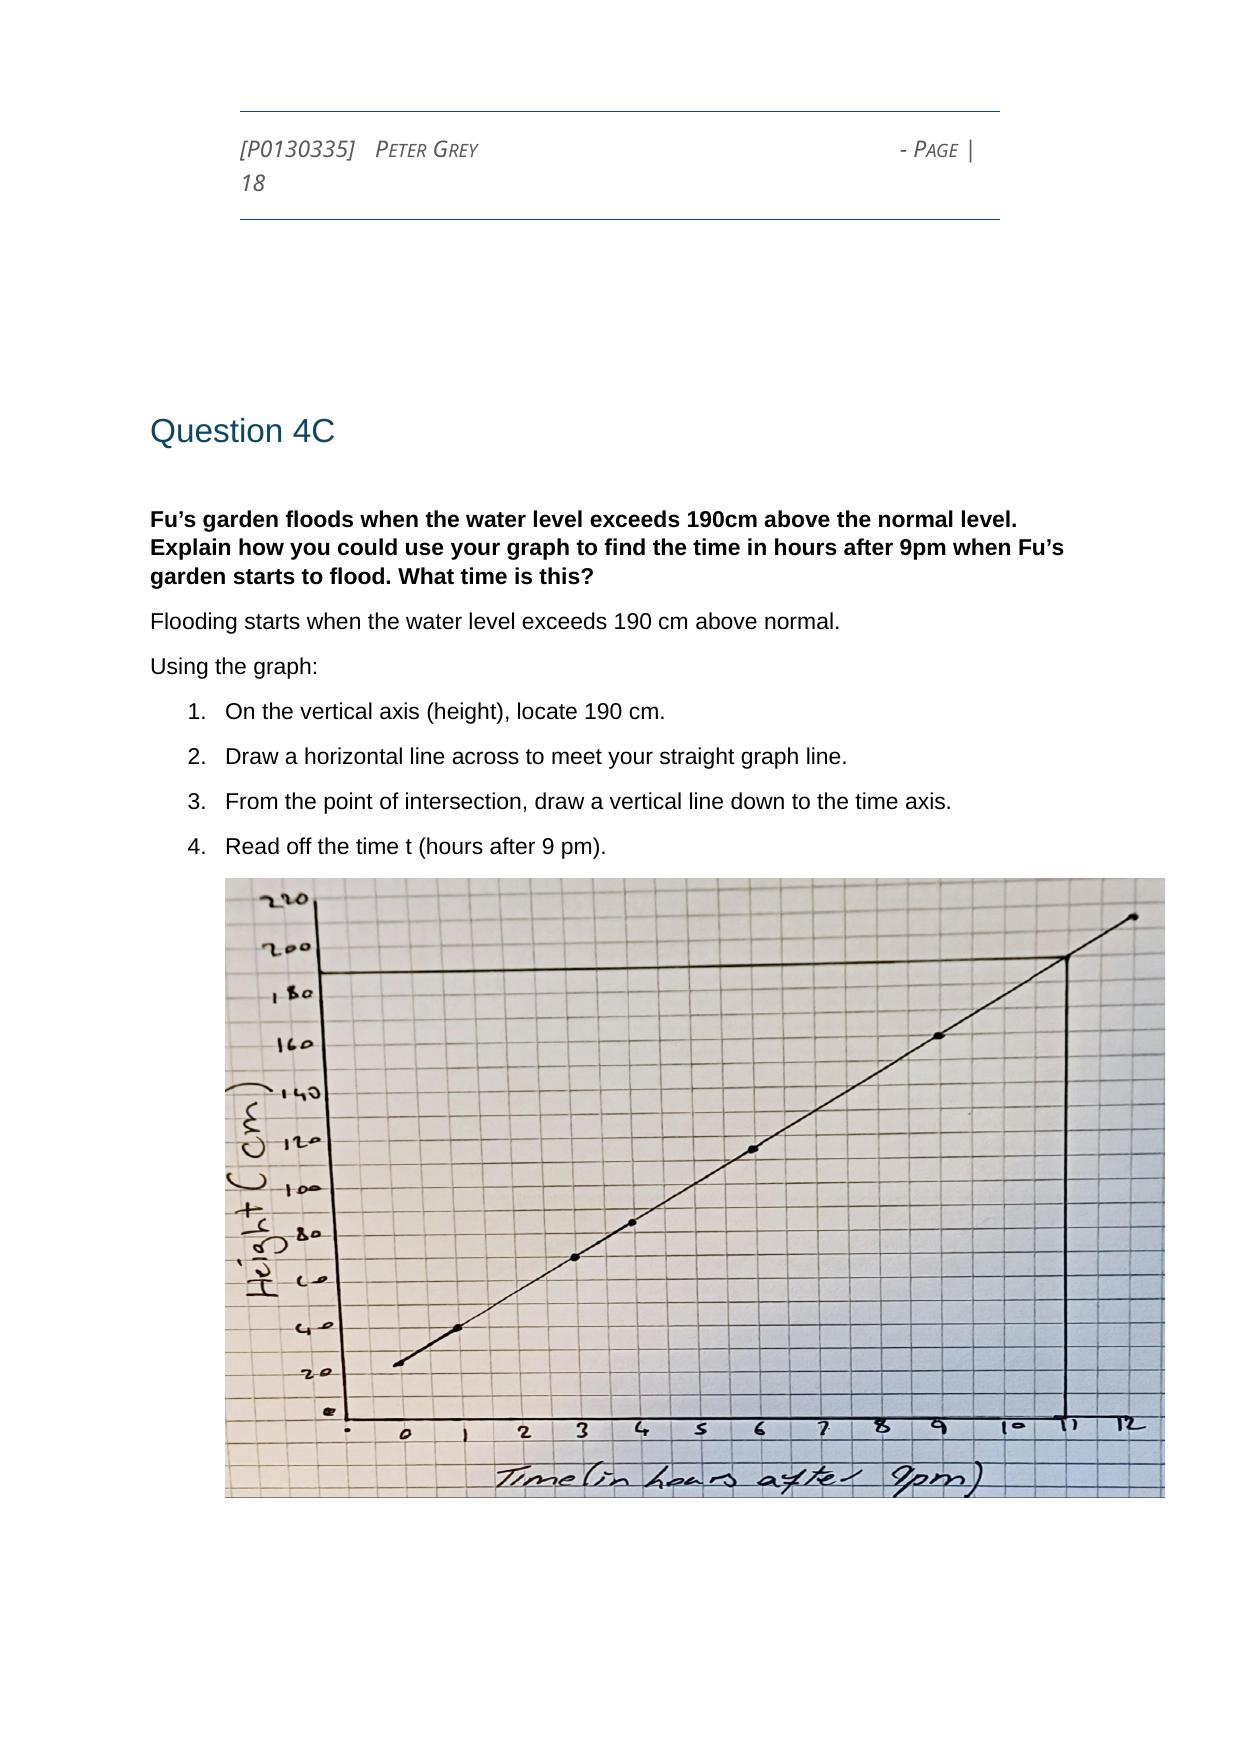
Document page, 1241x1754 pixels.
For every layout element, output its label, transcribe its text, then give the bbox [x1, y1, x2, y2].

text Fu’s garden floods when the water level exceeds 190cm above the normal level. Explain how you could use your graph to find the time in hours after 9pm when Fu’s garden starts to flood. What time is this? [150, 506, 1090, 589]
text Flooding starts when the water level exceeds 190 cm above normal. [150, 608, 1090, 634]
subtitle Question 4C [150, 411, 1090, 449]
list Read off the time t (hours after 9 pm). [187, 833, 1090, 859]
list Draw a horizontal line across to meet your straight graph line. [187, 743, 1090, 769]
list From the point of intersection, draw a vertical line down to the time axis. [187, 788, 1090, 814]
picture [225, 878, 1166, 1498]
text Using the graph: [150, 653, 1090, 679]
list On the vertical axis (height), locate 190 cm. [187, 698, 1090, 724]
